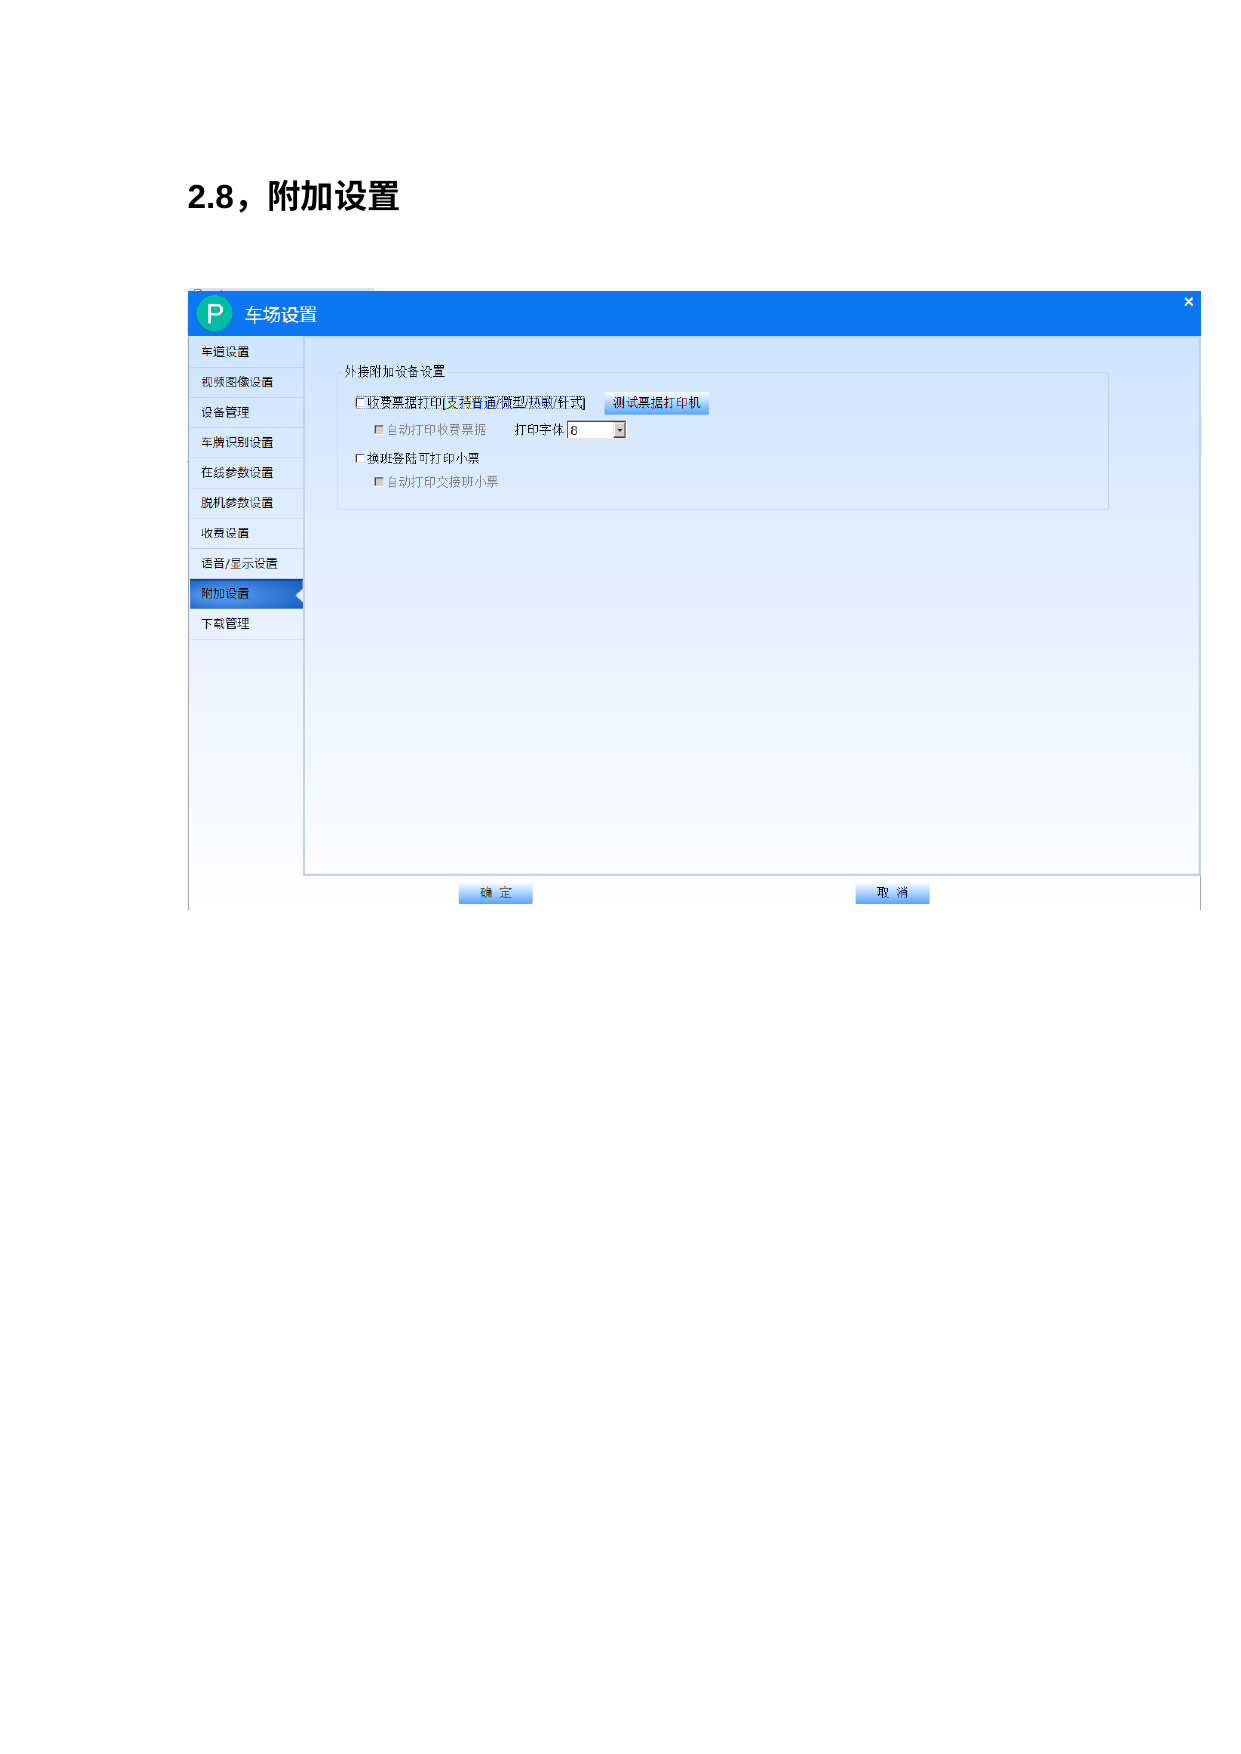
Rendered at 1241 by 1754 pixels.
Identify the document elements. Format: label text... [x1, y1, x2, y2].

subtitle 2.8，附加设置 [187, 162, 1053, 227]
picture [187, 288, 1202, 910]
